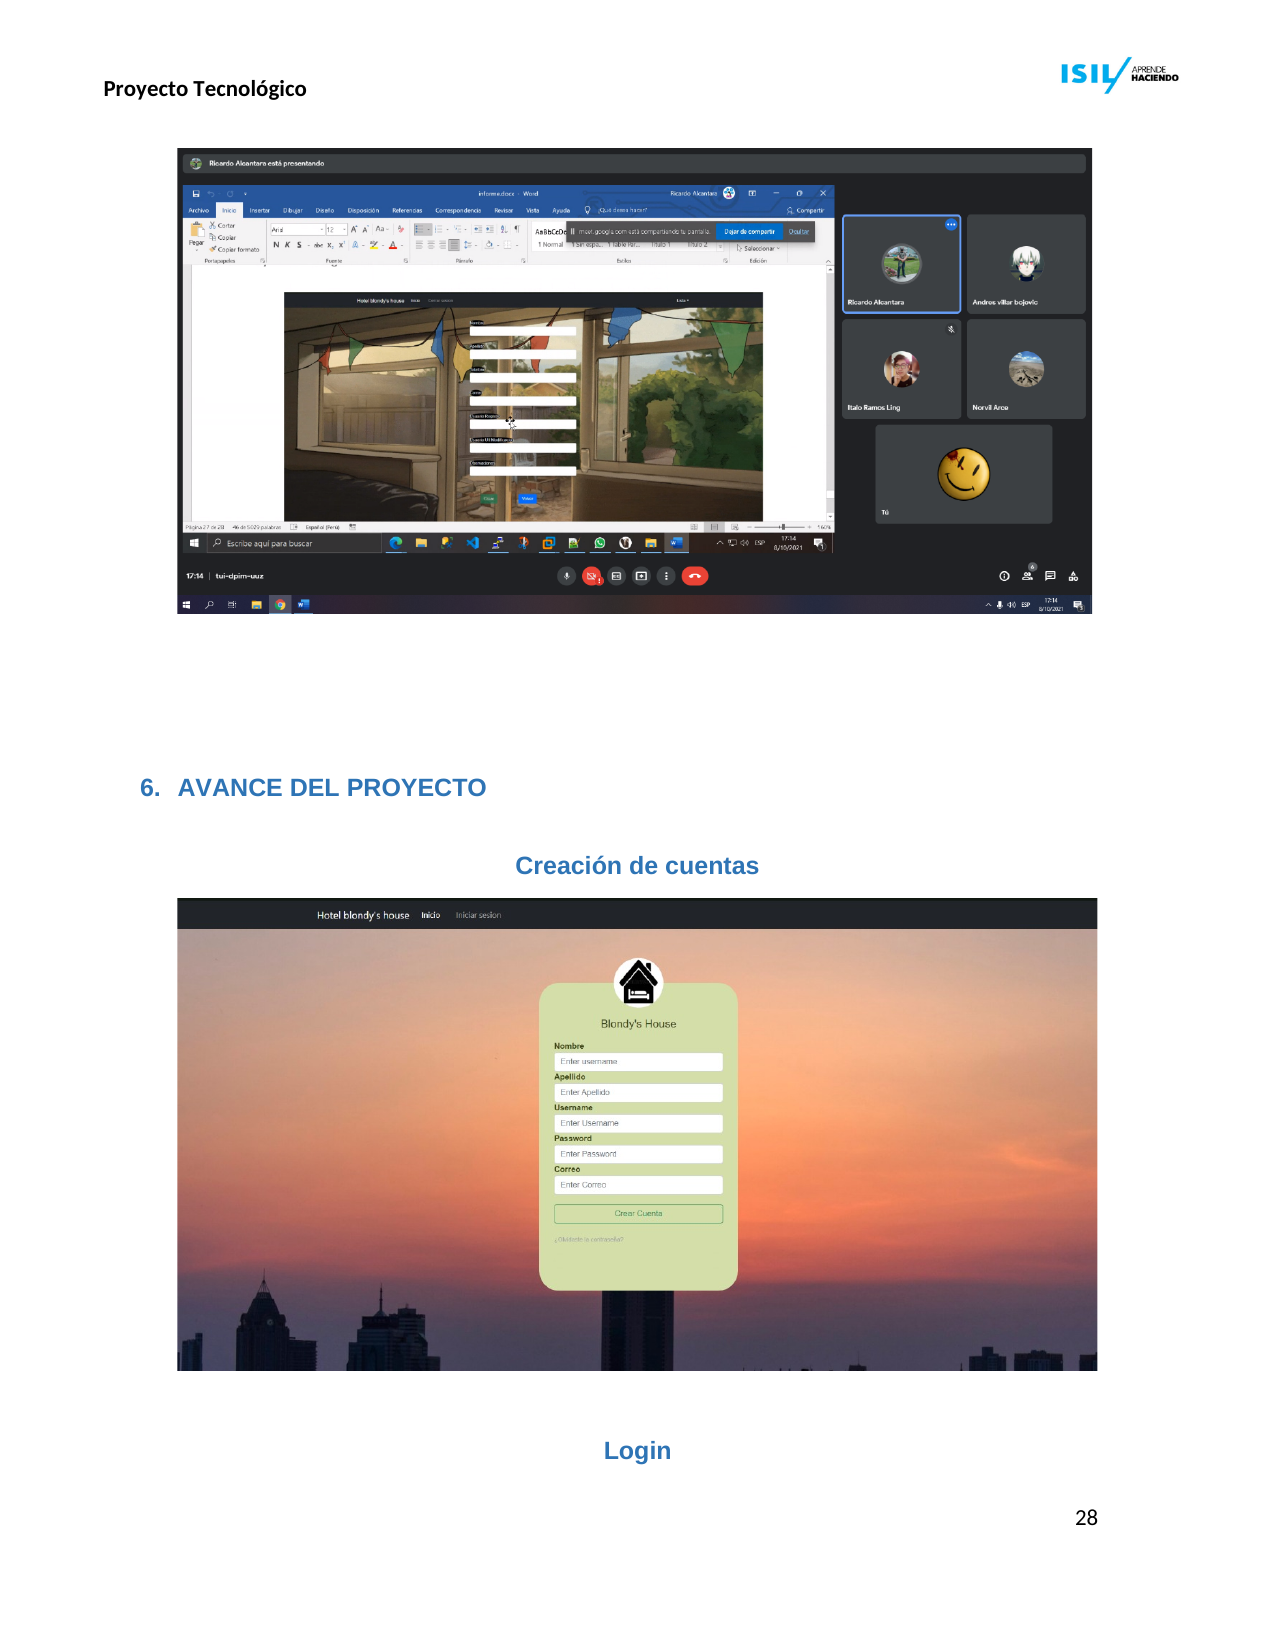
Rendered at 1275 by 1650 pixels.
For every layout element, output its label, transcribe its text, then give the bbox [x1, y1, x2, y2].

picture [177, 898, 1098, 1371]
picture [177, 148, 1093, 614]
picture [1048, 51, 1188, 96]
subtitle AVANCE DEL PROYECTO [140, 773, 1098, 802]
text Creación de cuentas [177, 851, 1098, 880]
text Login [177, 1436, 1098, 1465]
